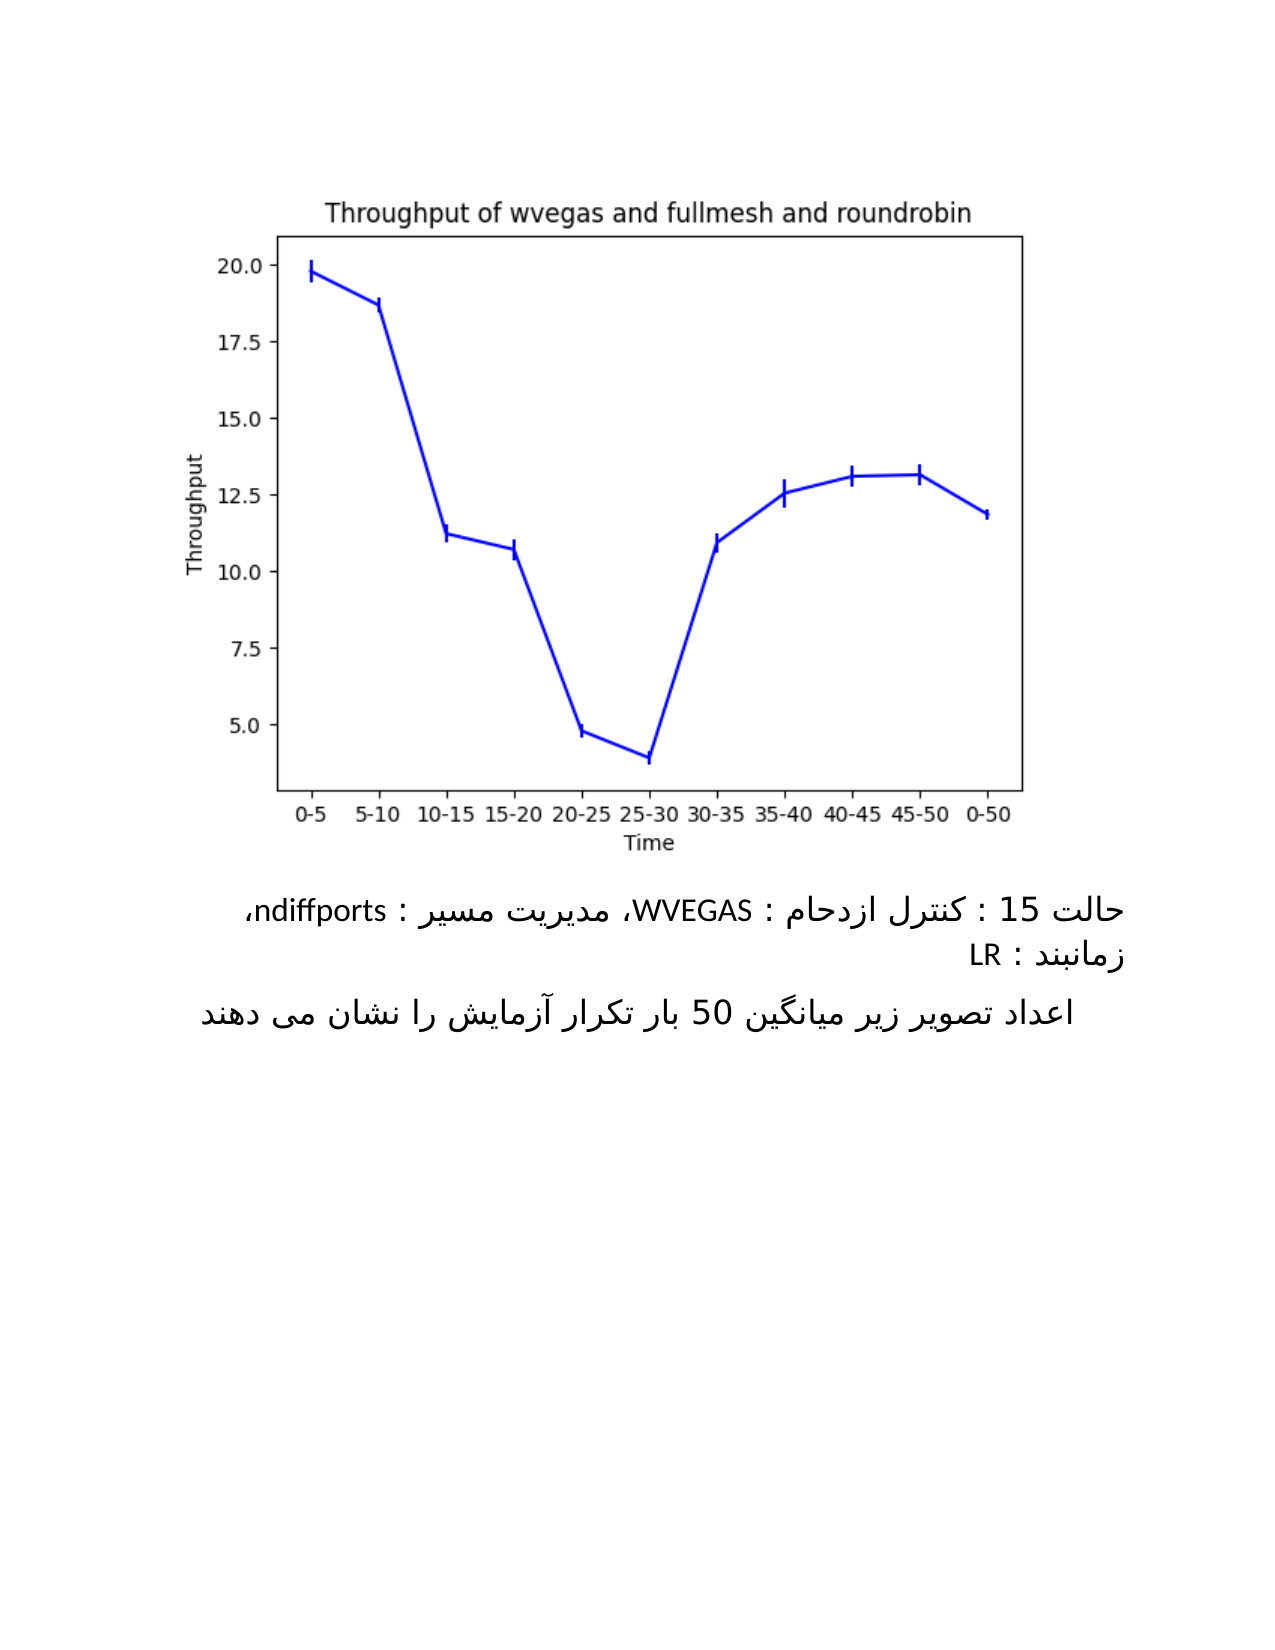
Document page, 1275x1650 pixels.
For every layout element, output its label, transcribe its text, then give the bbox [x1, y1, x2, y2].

text اعداد تصویر زیر میانگین 50 بار تکرار آزمایش را نشان می دهند [150, 993, 1125, 1032]
text حالت 15 : کنترل ازدحام : WVEGAS، مدیریت مسیر : ndiffports، زمانبند : LR [150, 889, 1125, 973]
picture [157, 149, 1118, 870]
